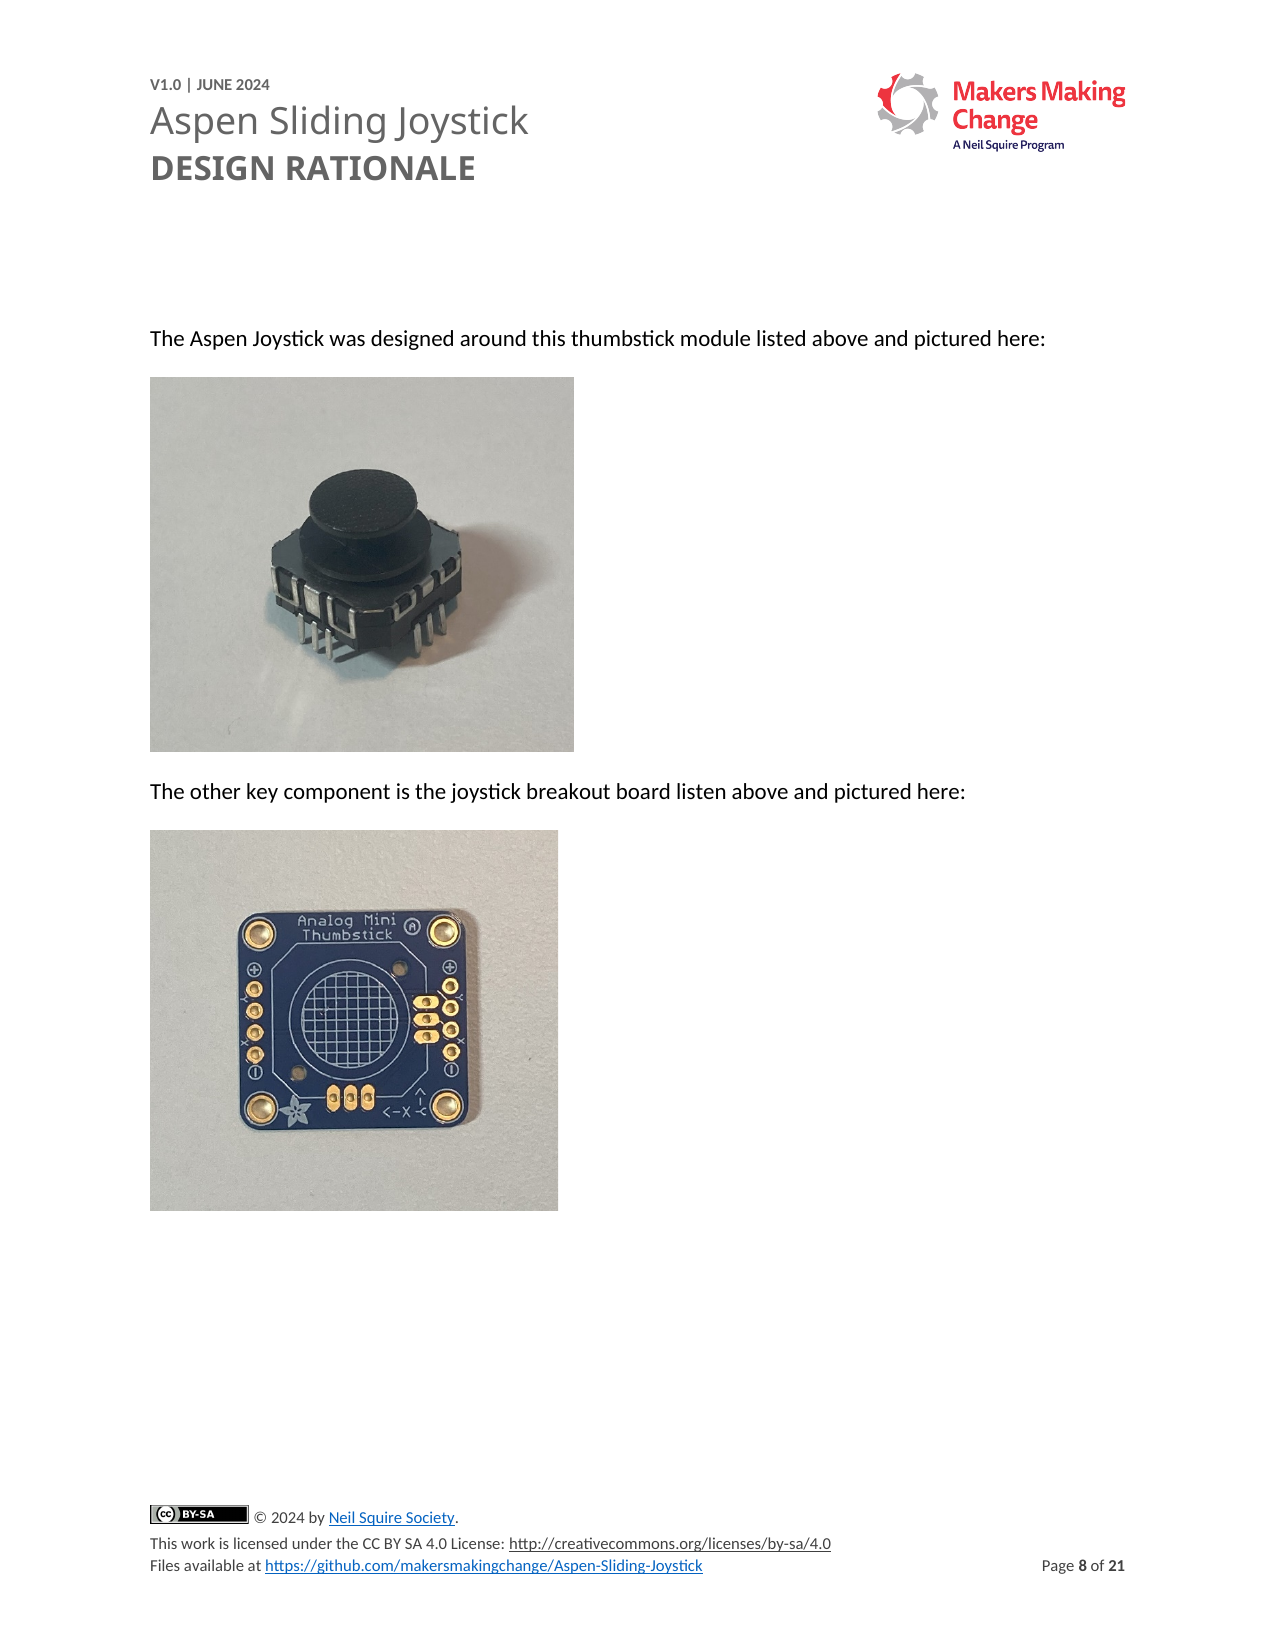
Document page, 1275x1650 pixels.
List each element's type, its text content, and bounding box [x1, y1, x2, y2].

picture [877, 73, 1125, 152]
picture [150, 1505, 249, 1524]
picture [150, 377, 574, 752]
text The Aspen Joystick was designed around this thumbstick module listed above and pictured here: [150, 324, 1125, 353]
text The other key component is the joystick breakout board listen above and pictured here: [150, 777, 1125, 805]
picture [150, 830, 559, 1211]
